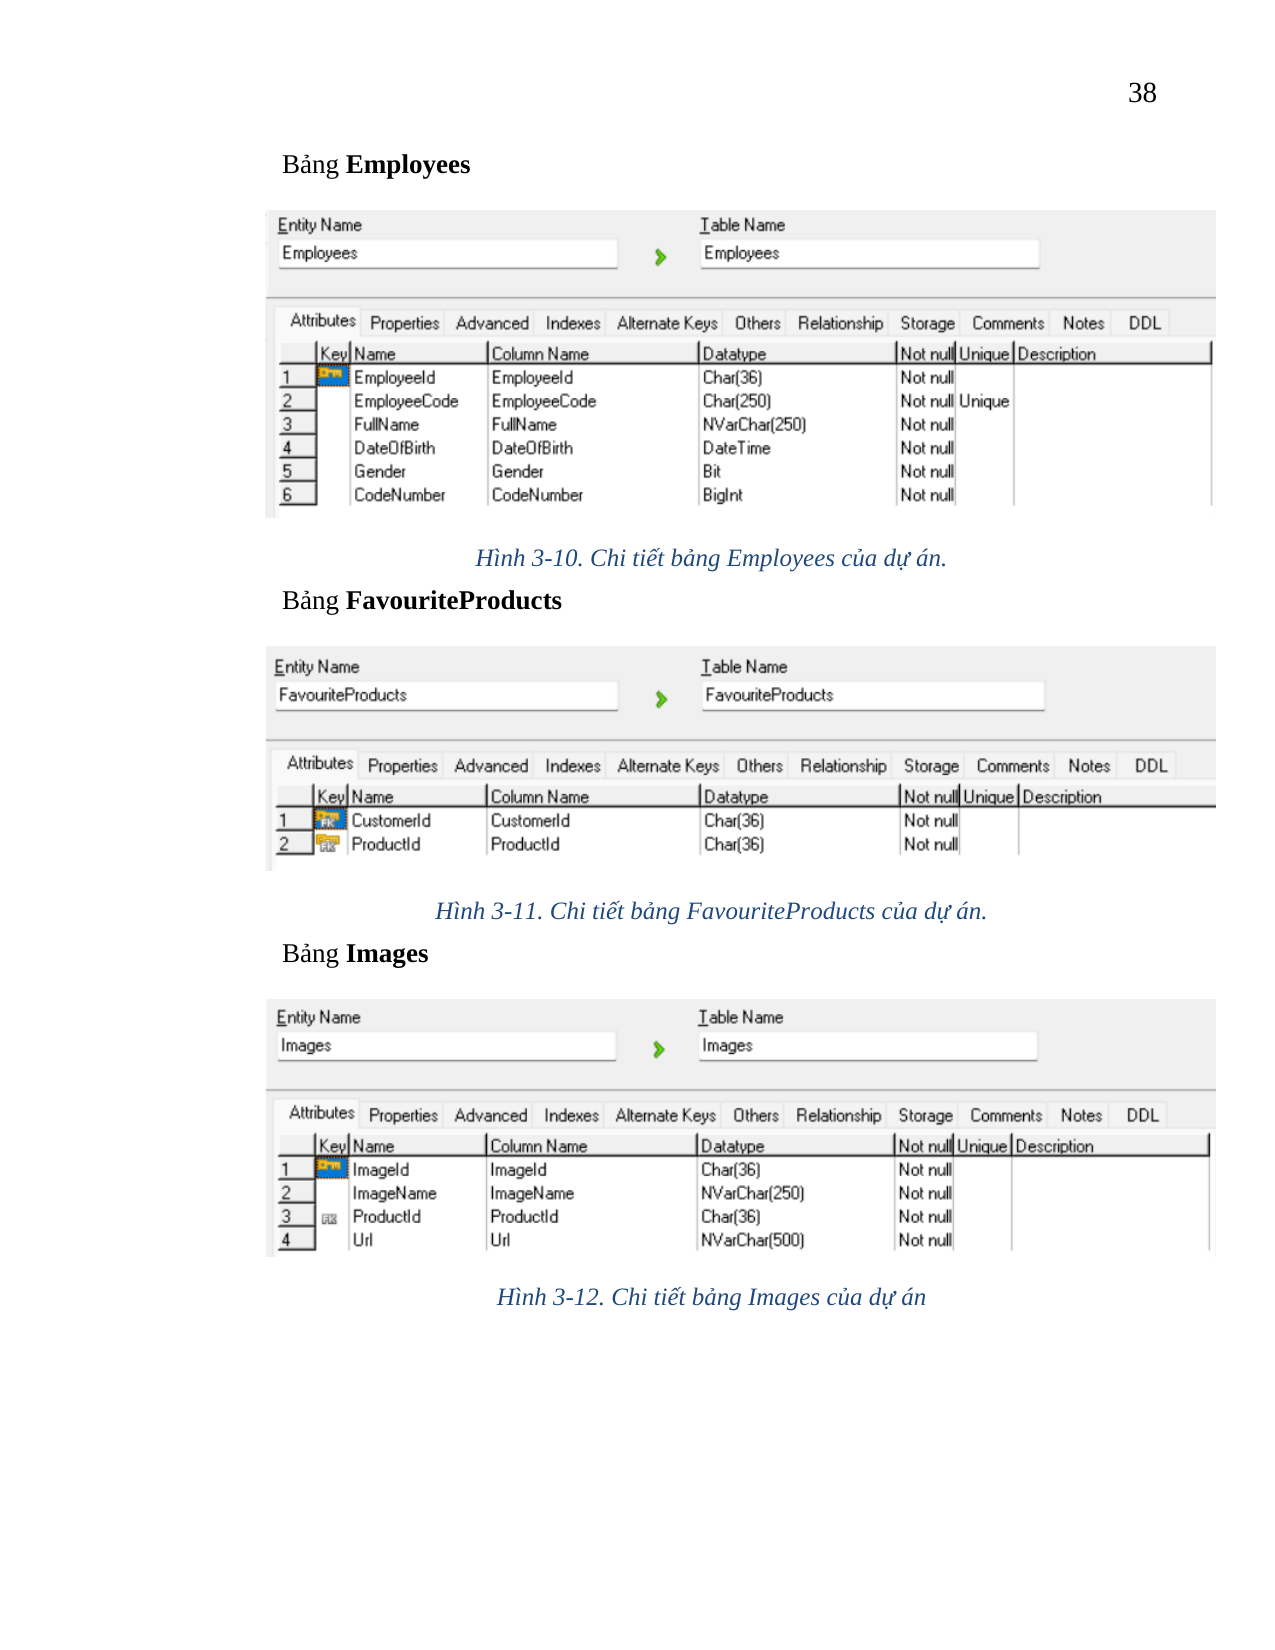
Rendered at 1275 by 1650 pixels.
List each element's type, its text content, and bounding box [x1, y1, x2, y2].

text Hình 3-12. Chi tiết bảng Images của dự án [207, 1282, 1157, 1310]
text Hình 3-10. Chi tiết bảng Employees của dự án. [207, 543, 1157, 571]
text Bảng FavouriteProducts [282, 584, 1157, 615]
text Bảng Images [282, 937, 1157, 968]
picture [265, 999, 1216, 1257]
text Bảng Employees [282, 148, 1157, 179]
text Hình 3-11. Chi tiết bảng FavouriteProducts của dự án. [207, 896, 1157, 925]
picture [265, 646, 1216, 871]
picture [265, 210, 1216, 518]
